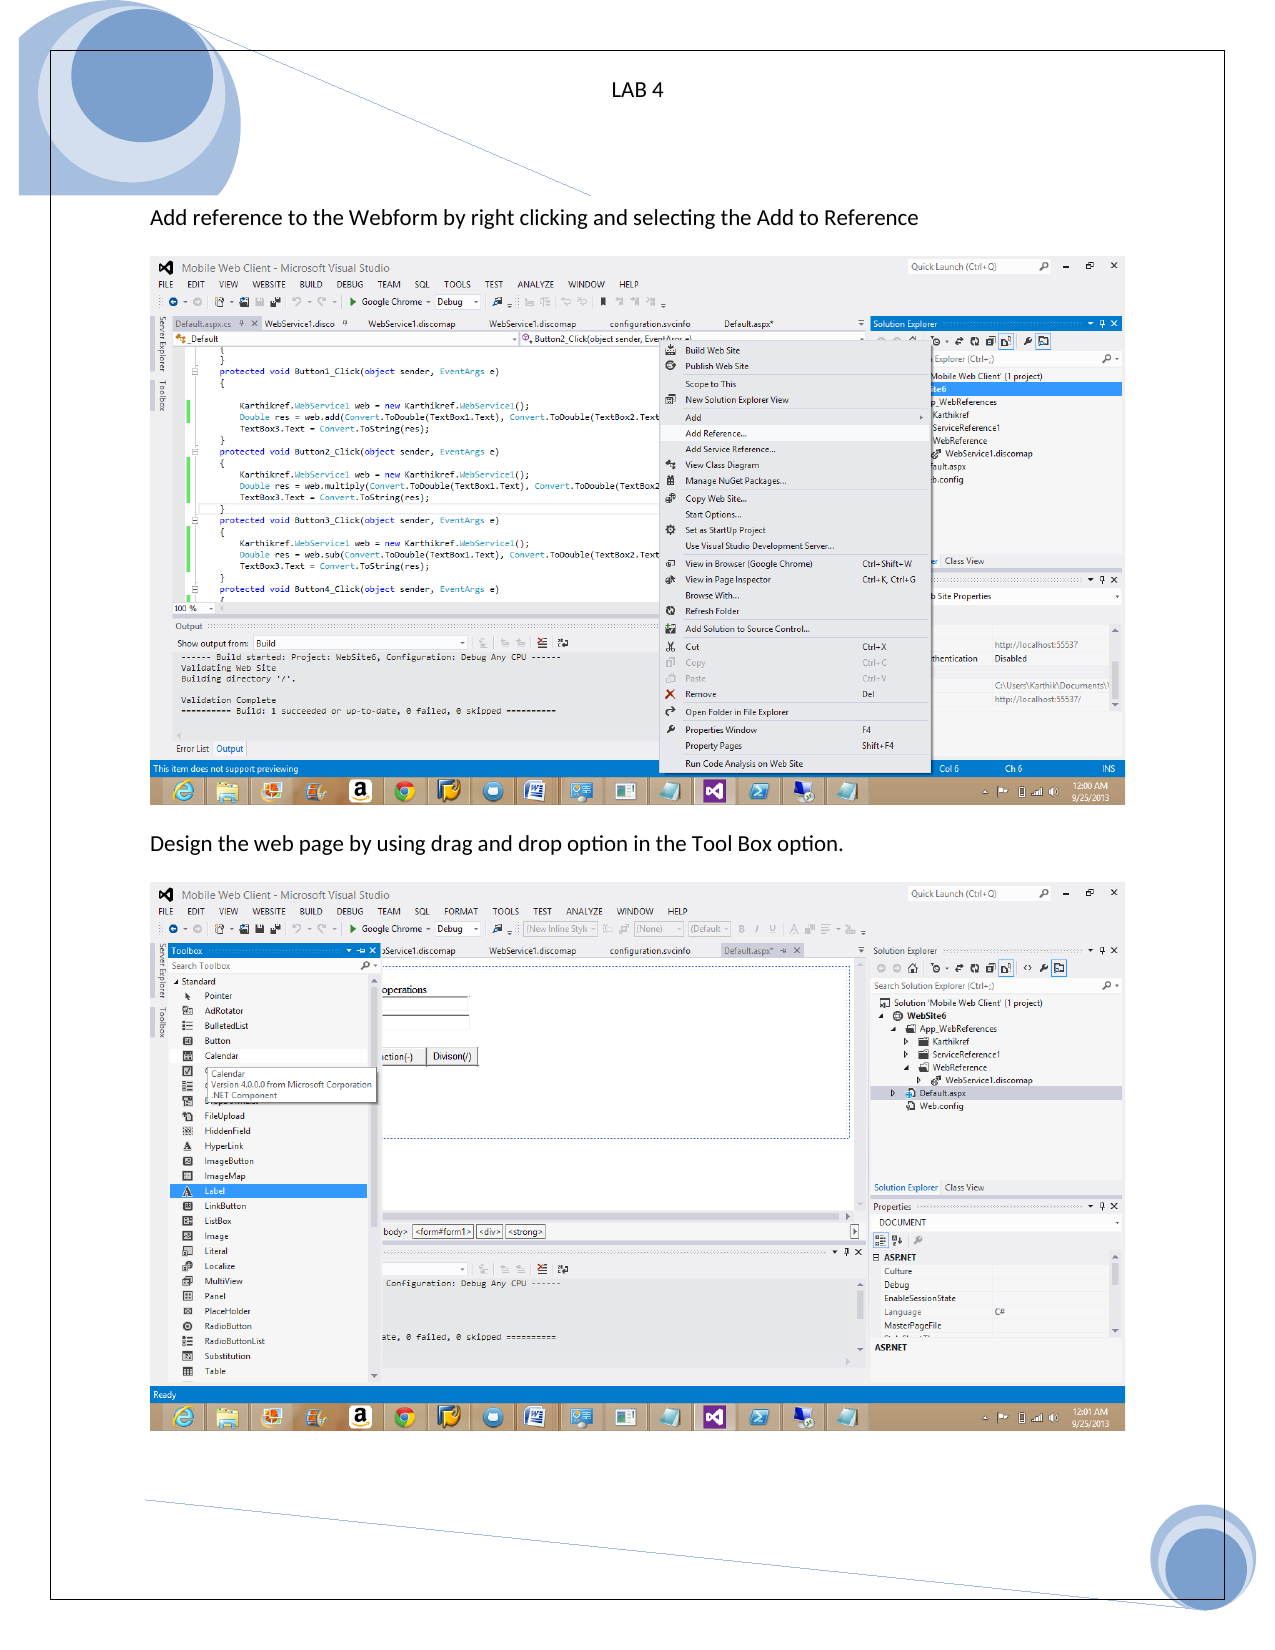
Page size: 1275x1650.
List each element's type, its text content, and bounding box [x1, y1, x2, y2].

text Design the web page by using drag and drop option in the Tool Box option. [150, 829, 1125, 857]
picture [150, 882, 1125, 1431]
picture [150, 256, 1125, 805]
text Add reference to the Webform by right clicking and selecting the Add to Reference [150, 203, 1125, 231]
